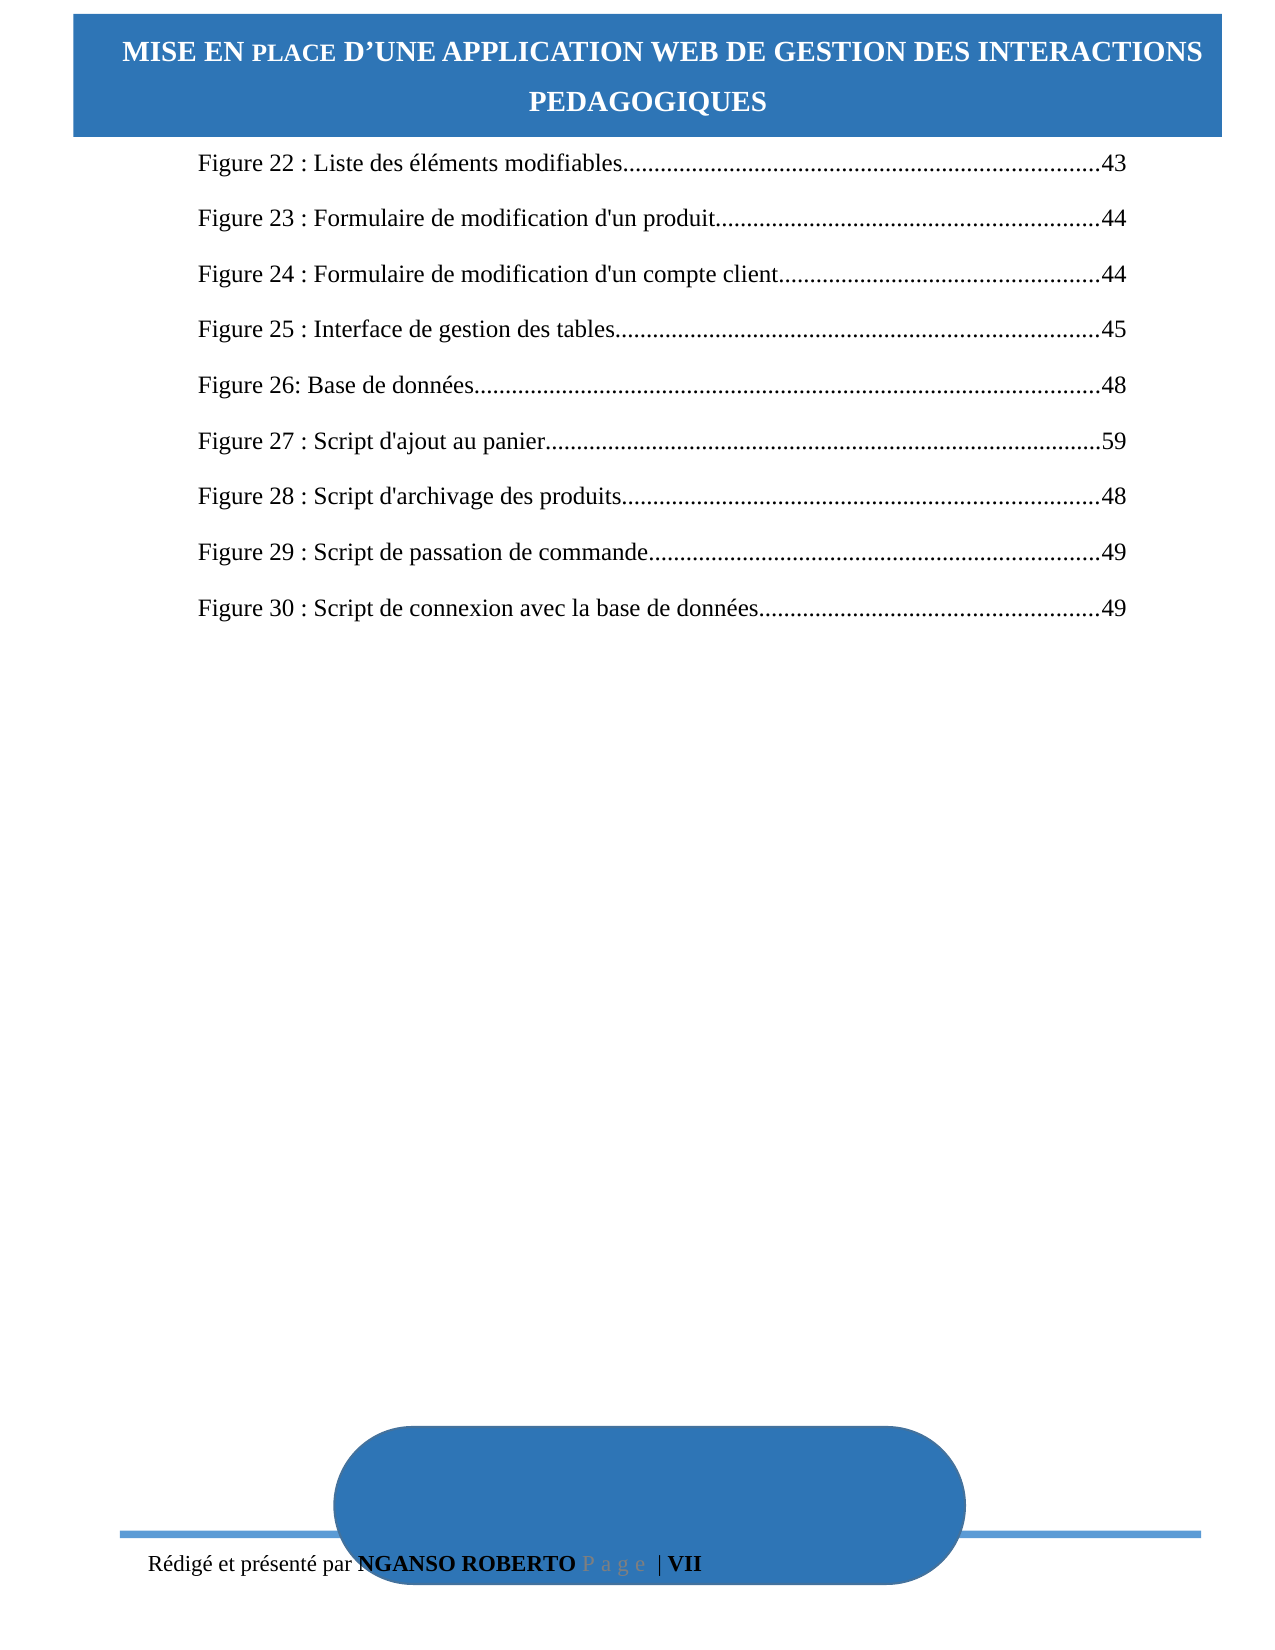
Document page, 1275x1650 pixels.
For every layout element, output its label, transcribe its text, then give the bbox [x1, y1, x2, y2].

text Figure 22 : Liste des éléments modifiables 43 [198, 148, 1127, 176]
text Figure 30 : Script de connexion avec la base de données 49 [198, 593, 1127, 621]
text Figure 26: Base de données 48 [198, 370, 1127, 399]
text Figure 29 : Script de passation de commande 49 [198, 537, 1127, 566]
text Figure 28 : Script d'archivage des produits 48 [198, 481, 1127, 510]
text Figure 25 : Interface de gestion des tables 45 [198, 314, 1127, 343]
text Figure 27 : Script d'ajout au panier 59 [198, 426, 1127, 454]
text Figure 23 : Formulaire de modification d'un produit 44 [198, 203, 1127, 232]
text Figure 24 : Formulaire de modification d'un compte client 44 [198, 259, 1127, 288]
